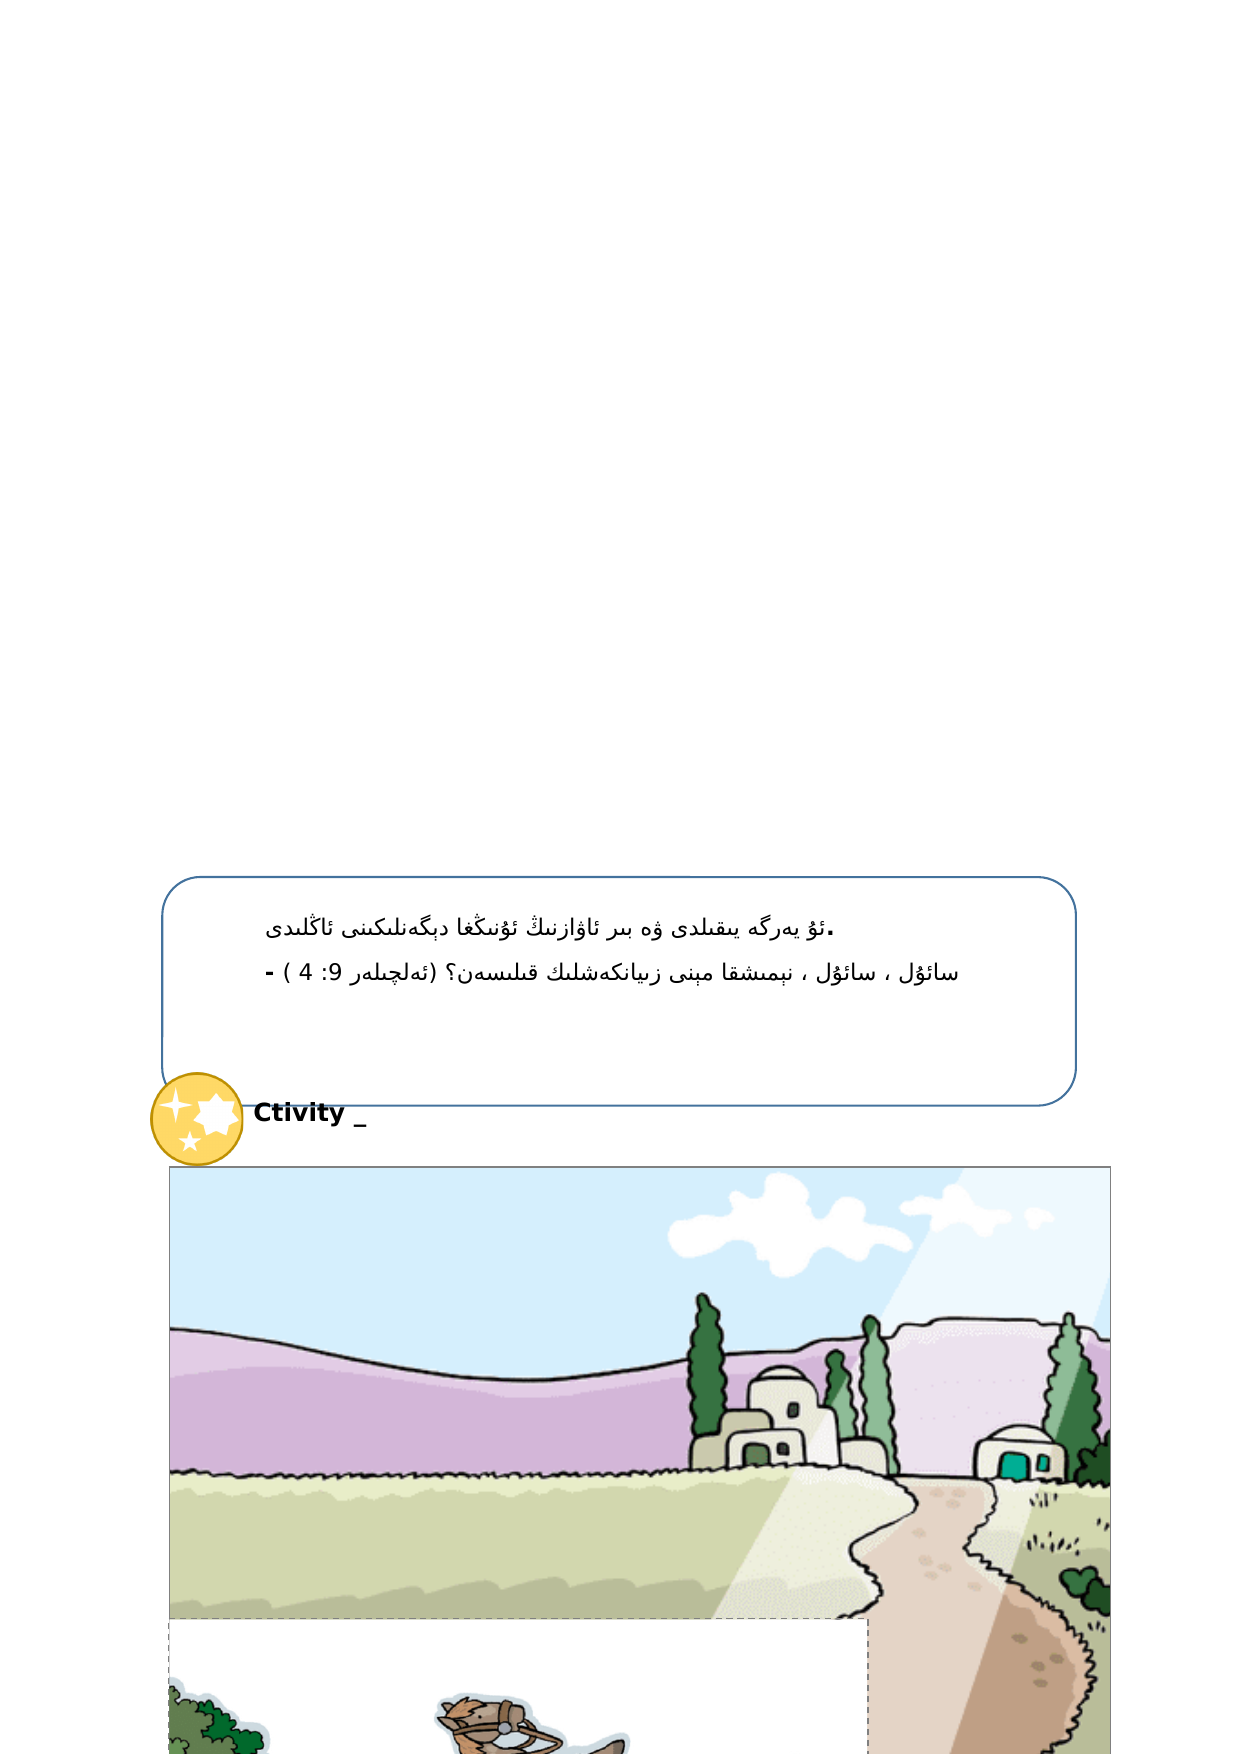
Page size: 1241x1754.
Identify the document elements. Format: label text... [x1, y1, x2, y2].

picture [169, 1168, 1110, 1754]
text - سائۇل ، سائۇل ، نېمىشقا مېنى زىيانكەشلىك قىلىسەن؟ (ئەلچىلەر 9: 4 ) [150, 959, 1090, 986]
picture [150, 1072, 244, 1166]
text ئۇ يەرگە يىقىلدى ۋە بىر ئاۋازنىڭ ئۇنىڭغا دېگەنلىكىنى ئاڭلىدى. [150, 914, 1090, 941]
text Ctivity _ [244, 1098, 1090, 1127]
